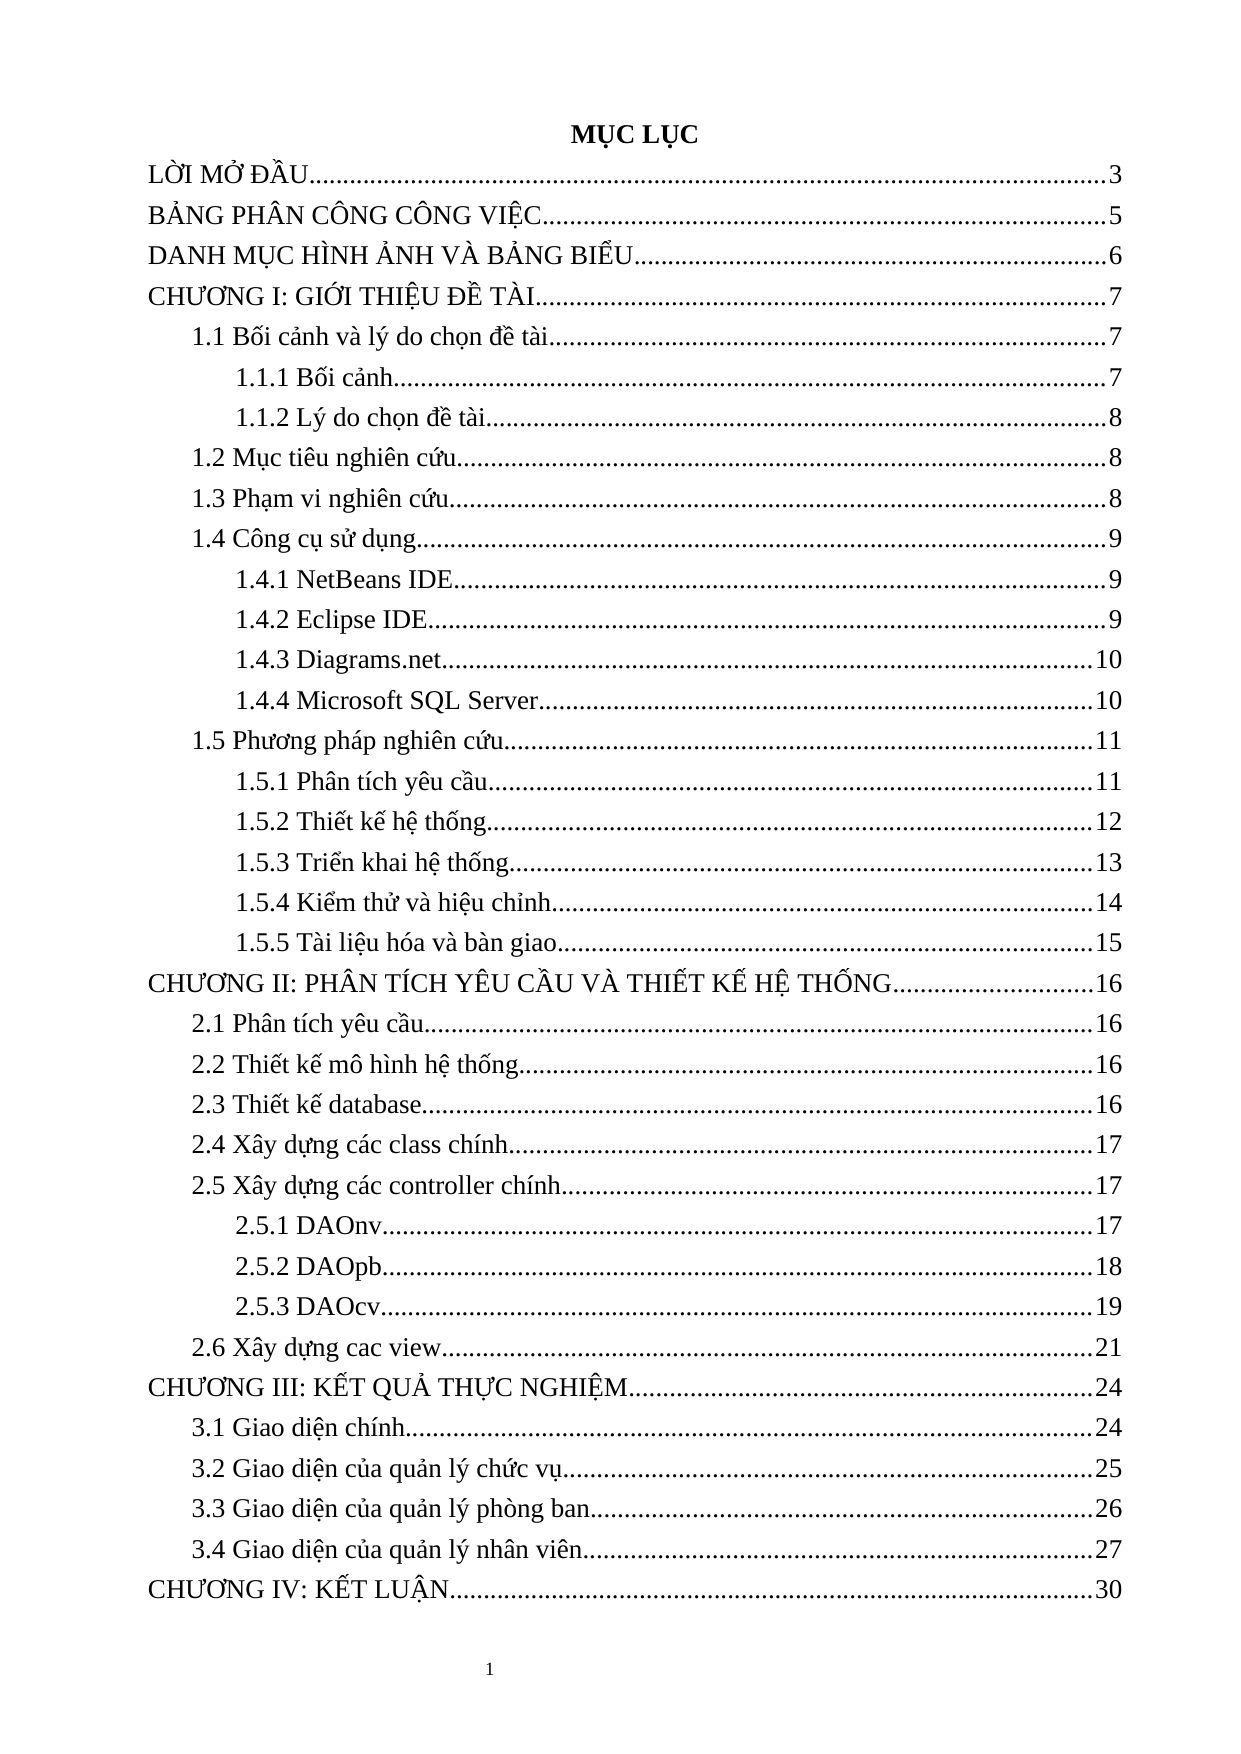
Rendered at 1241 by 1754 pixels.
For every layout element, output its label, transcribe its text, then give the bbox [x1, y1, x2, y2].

text 1.5.1 Phân tích yêu cầu 11 [235, 765, 1122, 796]
text 1.5 Phương pháp nghiên cứu 11 [191, 724, 1122, 756]
text CHƯƠNG II: PHÂN TÍCH YÊU CẦU VÀ THIẾT KẾ HỆ THỐNG 16 [148, 967, 1122, 998]
text 1.4 Công cụ sử dụng 9 [191, 522, 1122, 553]
text 3.3 Giao diện của quản lý phòng ban 26 [191, 1492, 1122, 1523]
text 2.2 Thiết kế mô hình hệ thống 16 [191, 1048, 1122, 1079]
text 2.5.1 DAOnv 17 [235, 1209, 1122, 1241]
text 2.5.3 DAOcv 19 [235, 1290, 1122, 1321]
text 1.4.3 Diagrams.net 10 [235, 643, 1122, 675]
text 1.4.1 NetBeans IDE 9 [235, 563, 1122, 594]
text 1.1.2 Lý do chọn đề tài 8 [235, 401, 1122, 432]
text 2.1 Phân tích yêu cầu 16 [191, 1007, 1122, 1038]
text DANH MỤC HÌNH ẢNH VÀ BẢNG BIỂU 6 [148, 239, 1122, 271]
text 3.4 Giao diện của quản lý nhân viên 27 [191, 1533, 1122, 1564]
text 1.1.1 Bối cảnh 7 [235, 361, 1122, 392]
text 1.5.4 Kiểm thử và hiệu chỉnh 14 [235, 886, 1122, 917]
text MỤC LỤC [148, 118, 1122, 149]
text 3.2 Giao diện của quản lý chức vụ 25 [191, 1452, 1122, 1483]
text 1.1 Bối cảnh và lý do chọn đề tài 7 [191, 320, 1122, 351]
text 1.5.3 Triển khai hệ thống 13 [235, 846, 1122, 877]
text BẢNG PHÂN CÔNG CÔNG VIỆC 5 [148, 199, 1122, 230]
text 2.3 Thiết kế database 16 [191, 1088, 1122, 1119]
text CHƯƠNG III: KẾT QUẢ THỰC NGHIỆM 24 [148, 1371, 1122, 1402]
text 2.5.2 DAOpb 18 [235, 1250, 1122, 1281]
text 1.4.4 Microsoft SQL Server 10 [235, 684, 1122, 715]
text 3.1 Giao diện chính 24 [191, 1411, 1122, 1443]
text 1.5.2 Thiết kế hệ thống 12 [235, 805, 1122, 836]
text 1.5.5 Tài liệu hóa và bàn giao 15 [235, 926, 1122, 958]
text 1.2 Mục tiêu nghiên cứu 8 [191, 441, 1122, 473]
text 2.5 Xây dựng các controller chính 17 [191, 1169, 1122, 1200]
text 1.4.2 Eclipse IDE 9 [235, 603, 1122, 634]
text 2.4 Xây dựng các class chính 17 [191, 1128, 1122, 1160]
text CHƯƠNG I: GIỚI THIỆU ĐỀ TÀI 7 [148, 280, 1122, 311]
text 2.6 Xây dựng cac view 21 [191, 1331, 1122, 1362]
text CHƯƠNG IV: KẾT LUẬN 30 [148, 1573, 1122, 1604]
text LỜI MỞ ĐẦU 3 [148, 158, 1122, 190]
text 1.3 Phạm vi nghiên cứu 8 [191, 482, 1122, 513]
